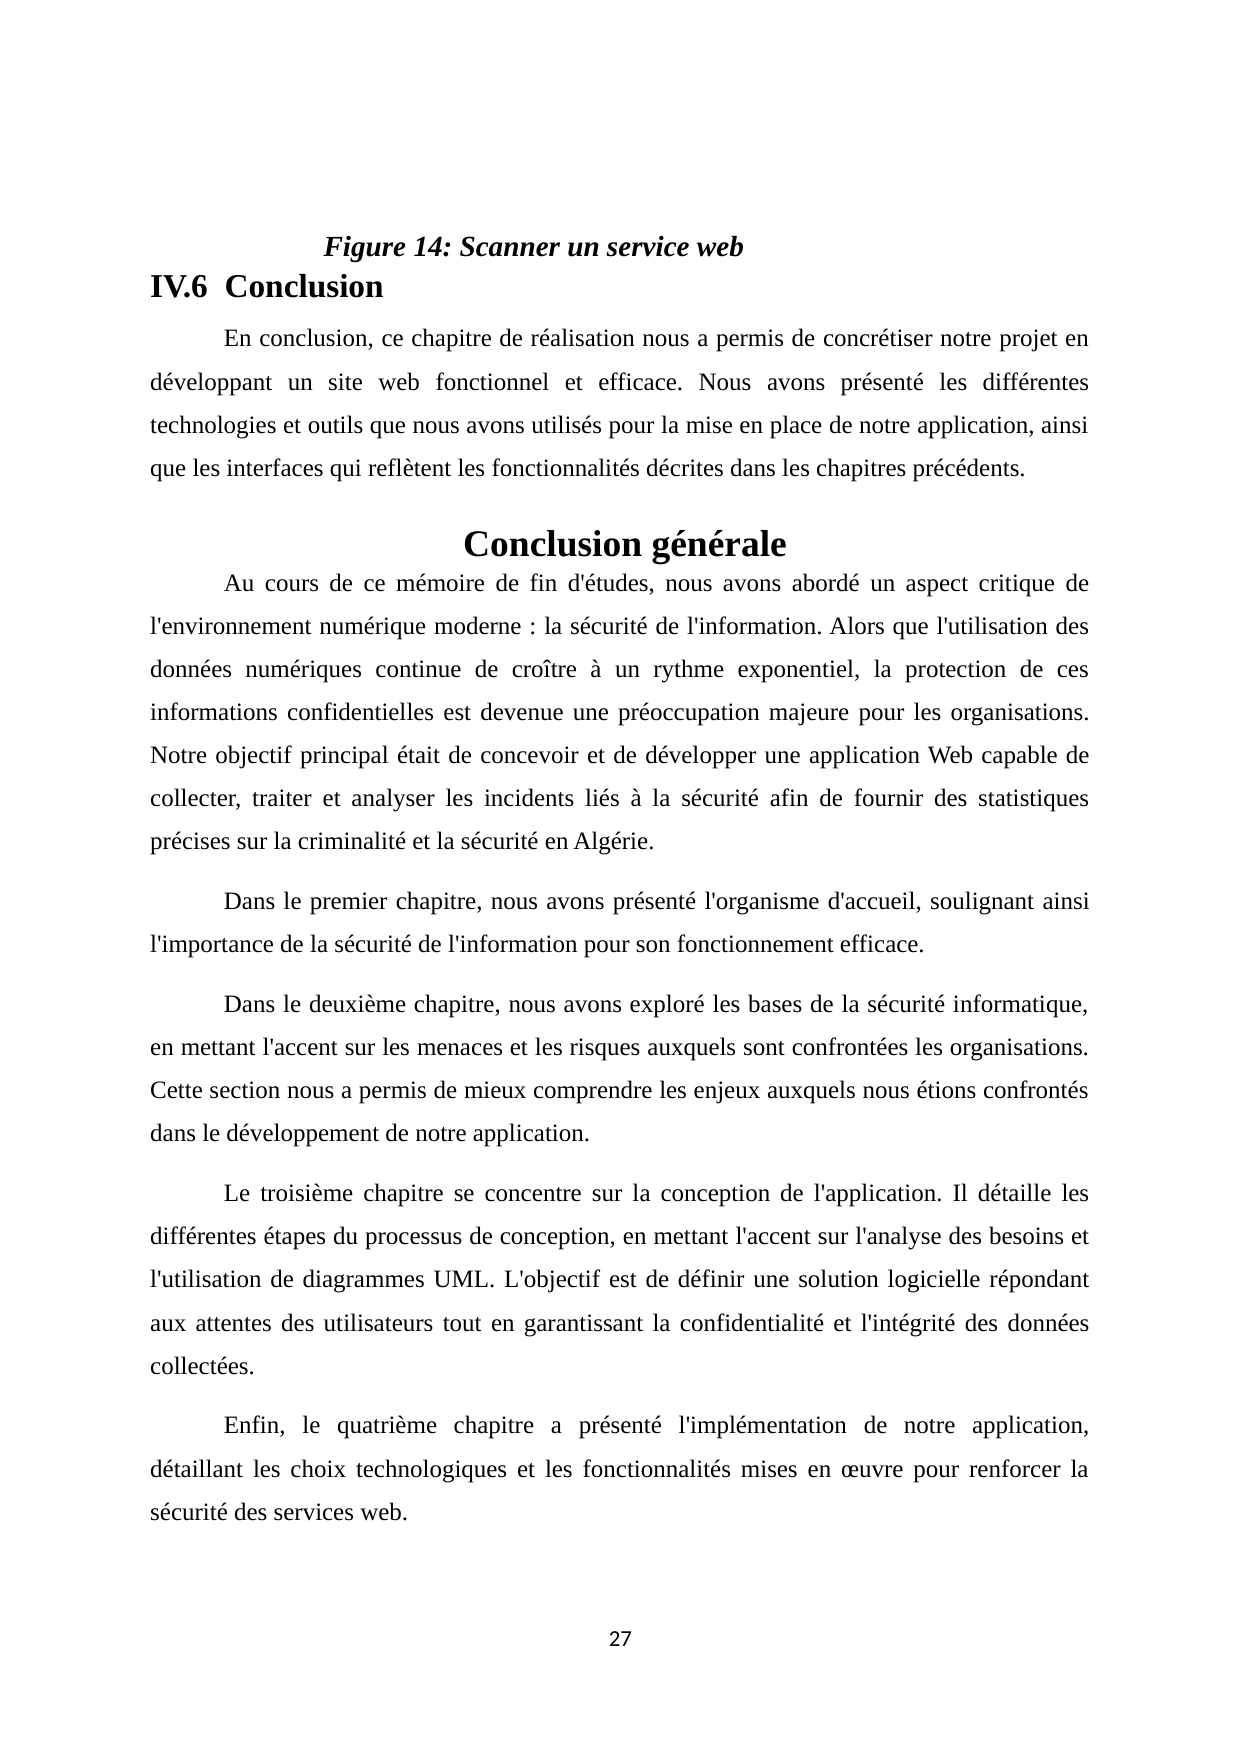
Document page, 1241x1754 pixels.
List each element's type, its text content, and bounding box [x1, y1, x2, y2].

text Dans le deuxième chapitre, nous avons exploré les bases de la sécurité informatique, en mettant l'accent sur les menaces et les risques auxquels sont confrontées les organisations. Cette section nous a permis de mieux comprendre les enjeux auxquels nous étions confrontés dans le développement de notre application. [150, 989, 1090, 1147]
text Au cours de ce mémoire de fin d'études, nous avons abordé un aspect critique de l'environnement numérique moderne : la sécurité de l'information. Alors que l'utilisation des données numériques continue de croître à un rythme exponentiel, la protection de ces informations confidentielles est devenue une préoccupation majeure pour les organisations. Notre objectif principal était de concevoir et de développer une application Web capable de collecter, traiter et analyser les incidents liés à la sécurité afin de fournir des statistiques précises sur la criminalité et la sécurité en Algérie. [150, 568, 1090, 855]
text Enfin, le quatrième chapitre a présenté l'implémentation de notre application, détaillant les choix technologiques et les fonctionnalités mises en œuvre pour renforcer la sécurité des services web. [150, 1411, 1090, 1526]
subtitle Conclusion [150, 266, 1090, 304]
text En conclusion, ce chapitre de réalisation nous a permis de concrétiser notre projet en développant un site web fonctionnel et efficace. Nous avons présenté les différentes technologies et outils que nous avons utilisés pour la mise en place de notre application, ainsi que les interfaces qui reflètent les fonctionnalités décrites dans les chapitres précédents. [150, 323, 1090, 482]
text Le troisième chapitre se concentre sur la conception de l'application. Il détaille les différentes étapes du processus de conception, en mettant l'accent sur l'analyse des besoins et l'utilisation de diagrammes UML. L'objectif est de définir une solution logicielle répondant aux attentes des utilisateurs tout en garantissant la confidentialité et l'intégrité des données collectées. [150, 1178, 1090, 1379]
text Dans le premier chapitre, nous avons présenté l'organisme d'accueil, soulignant ainsi l'importance de la sécurité de l'information pour son fonctionnement efficace. [150, 886, 1090, 958]
subtitle Conclusion générale [150, 521, 1090, 564]
